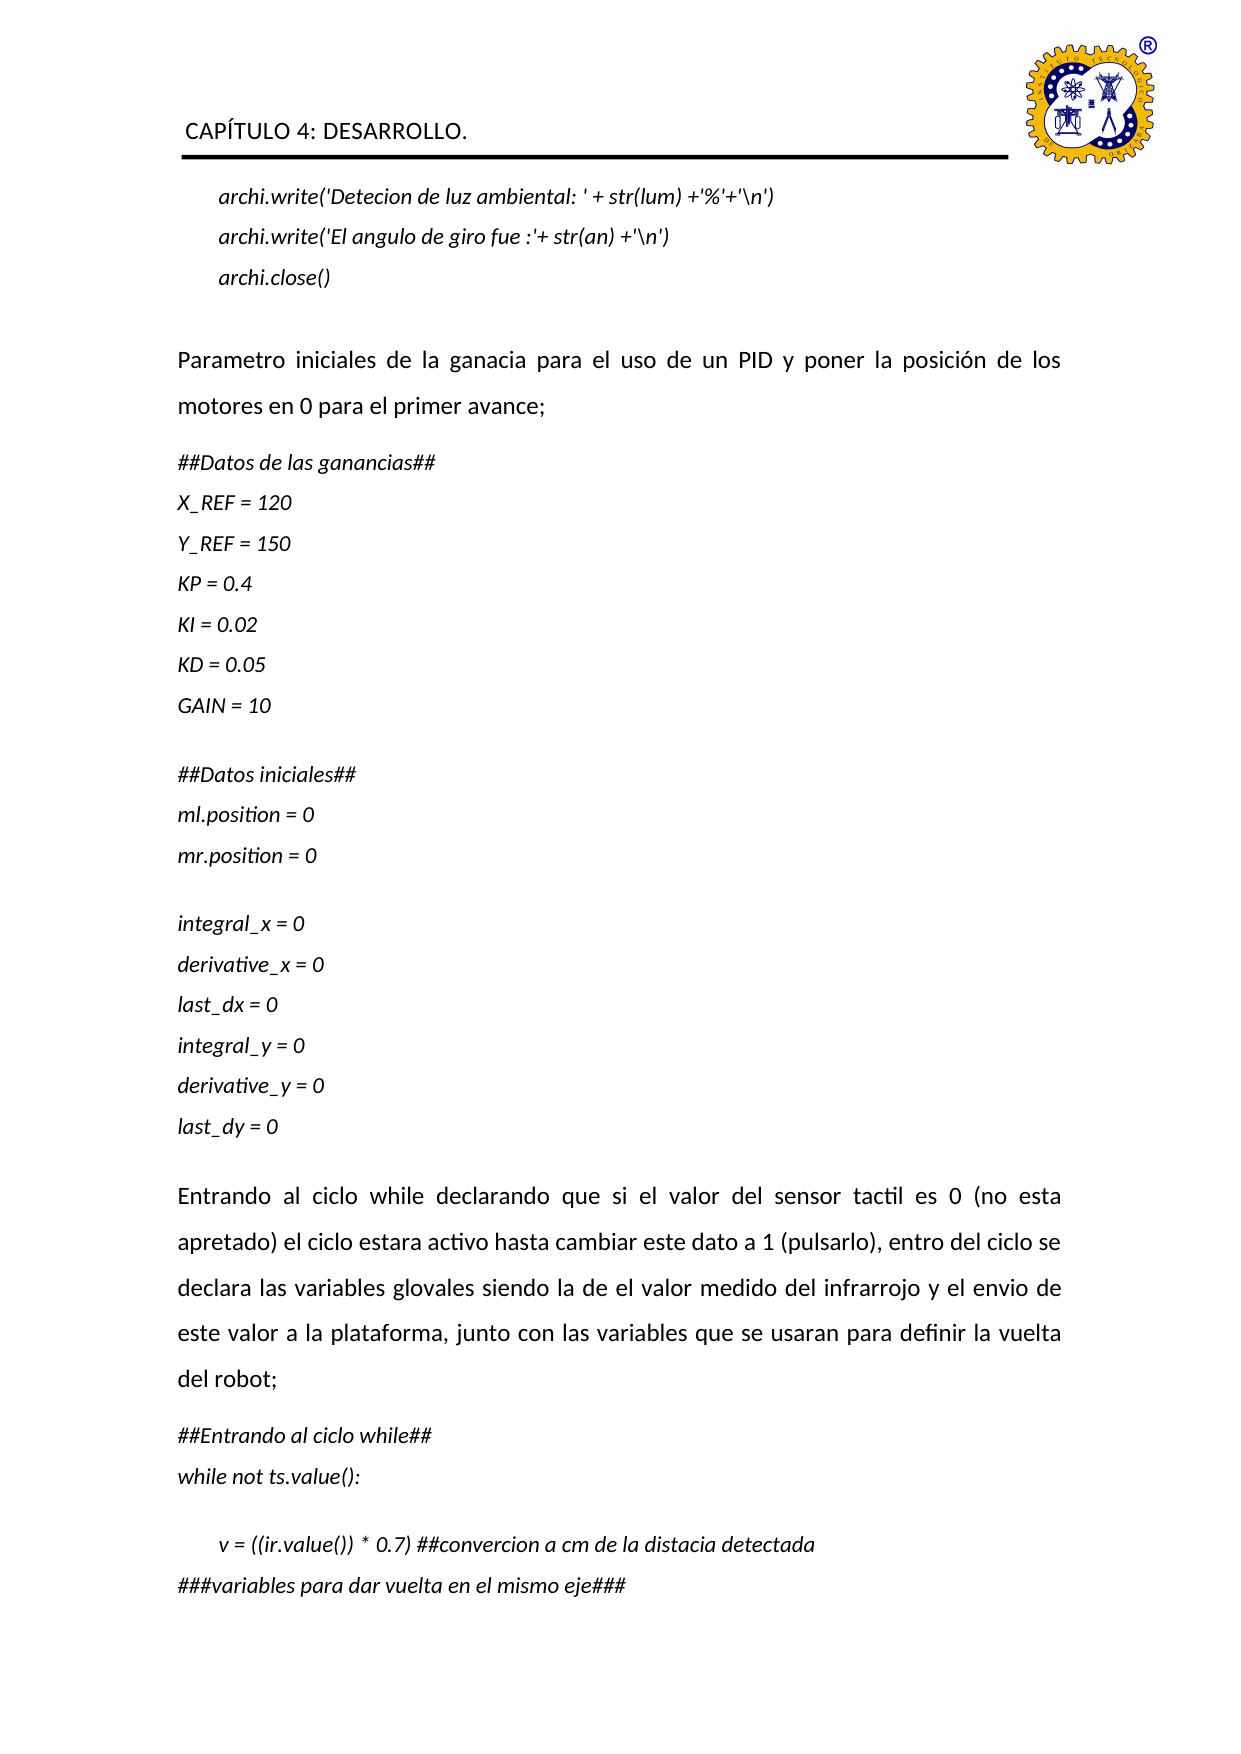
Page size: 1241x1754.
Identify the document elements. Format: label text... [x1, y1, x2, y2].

text derivative_y = 0 [177, 1071, 1063, 1099]
text Parametro iniciales de la ganacia para el uso de un PID y poner la posición de los motores en 0 para el primer avance; [177, 344, 1063, 420]
text integral_y = 0 [177, 1031, 1063, 1059]
text integral_x = 0 [177, 909, 1063, 937]
text Entrando al ciclo while declarando que si el valor del sensor tactil es 0 (no esta apretado) el ciclo estara activo hasta cambiar este dato a 1 (pulsarlo), entro del ciclo se declara las variables glovales siendo la de el valor medido del infrarrojo y el envio de este valor a la plataforma, junto con las variables que se usaran para definir la vuelta del robot; [177, 1180, 1063, 1394]
text archi.close() [177, 263, 1063, 291]
text ##Datos de las ganancias## [177, 448, 1063, 476]
text derivative_x = 0 [177, 950, 1063, 978]
text while not ts.value(): [177, 1462, 1063, 1518]
text ##Datos iniciales## [177, 760, 1063, 788]
text archi.write('El angulo de giro fue :'+ str(an) +'\n') [177, 222, 1063, 251]
text v = ((ir.value()) * 0.7) ##convercion a cm de la distacia detectada [177, 1531, 1063, 1559]
text ###variables para dar vuelta en el mismo eje### [177, 1571, 1063, 1599]
text mr.position = 0 [177, 841, 1063, 897]
text KI = 0.02 [177, 610, 1063, 638]
text KP = 0.4 [177, 569, 1063, 598]
text archi.write('Detecion de luz ambiental: ' + str(lum) +'%'+'\n') [177, 182, 1063, 210]
text ml.position = 0 [177, 800, 1063, 828]
text ##Entrando al ciclo while## [177, 1422, 1063, 1449]
text GAIN = 10 [177, 691, 1063, 747]
text X_REF = 120 [177, 488, 1063, 517]
picture [996, 27, 1179, 171]
text last_dy = 0 [177, 1112, 1063, 1168]
text Y_REF = 150 [177, 529, 1063, 557]
text KD = 0.05 [177, 651, 1063, 679]
text last_dx = 0 [177, 990, 1063, 1018]
